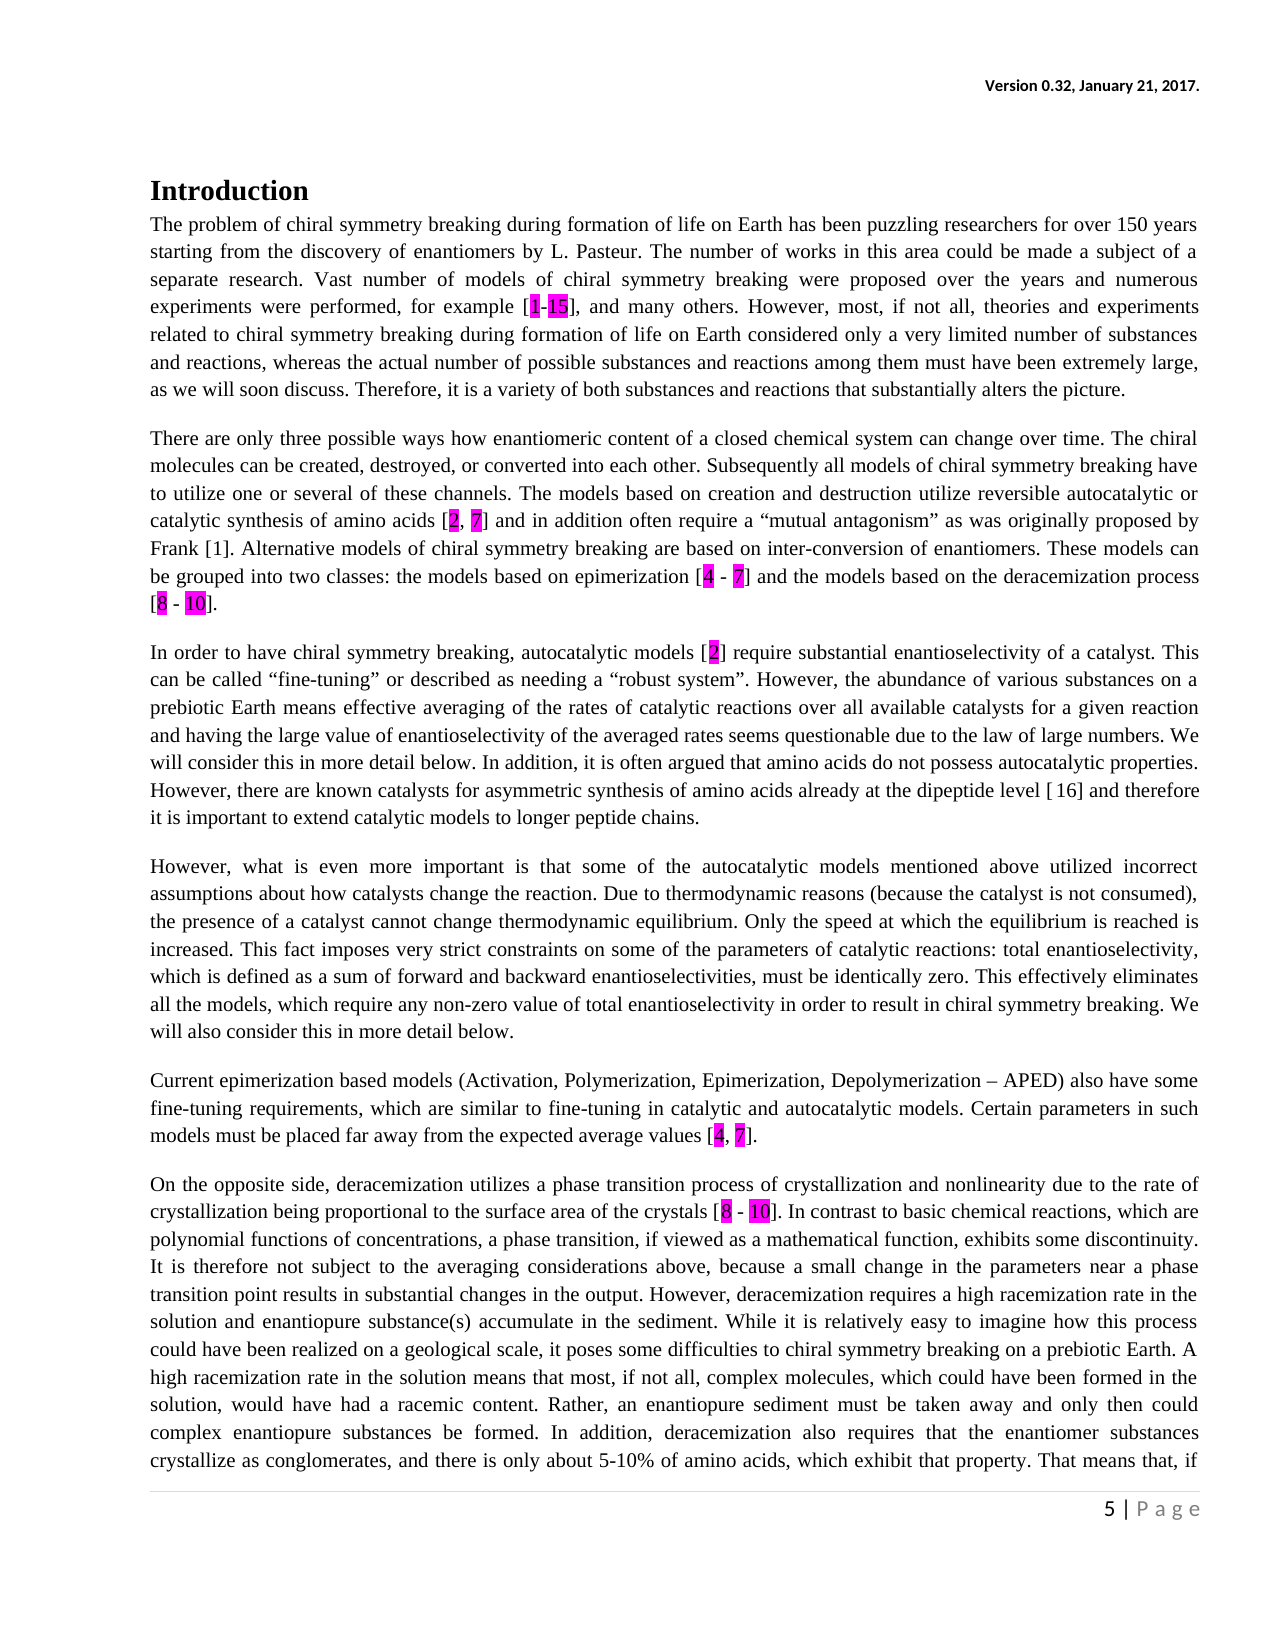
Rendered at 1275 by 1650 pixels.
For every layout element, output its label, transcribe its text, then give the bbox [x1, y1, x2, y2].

text The problem of chiral symmetry breaking during formation of life on Earth has been puzzling researchers for over 150 years starting from the discovery of enantiomers by L. Pasteur. The number of works in this area could be made a subject of a separate research. Vast number of models of chiral symmetry breaking were proposed over the years and numerous experiments were performed, for example [1-15], and many others. However, most, if not all, theories and experiments related to chiral symmetry breaking during formation of life on Earth considered only a very limited number of substances and reactions, whereas the actual number of possible substances and reactions among them must have been extremely large, as we will soon discuss. Therefore, it is a variety of both substances and reactions that substantially alters the picture. [150, 212, 1200, 401]
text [150, 1171, 1200, 1472]
text Current epimerization based models (Activation, Polymerization, Epimerization, Depolymerization – APED) also have some fine-tuning requirements, which are similar to fine-tuning in catalytic and autocatalytic models. Certain parameters in such models must be placed far away from the expected average values [4, 7]. [150, 1068, 1200, 1147]
text However, what is even more important is that some of the autocatalytic models mentioned above utilized incorrect assumptions about how catalysts change the reaction. Due to thermodynamic reasons (because the catalyst is not consumed), the presence of a catalyst cannot change thermodynamic equilibrium. Only the speed at which the equilibrium is reached is increased. This fact imposes very strict constraints on some of the parameters of catalytic reactions: total enantioselectivity, which is defined as a sum of forward and backward enantioselectivities, must be identically zero. This effectively eliminates all the models, which require any non-zero value of total enantioselectivity in order to result in chiral symmetry breaking. We will also consider this in more detail below. [150, 854, 1200, 1043]
text There are only three possible ways how enantiomeric content of a closed chemical system can change over time. The chiral molecules can be created, destroyed, or converted into each other. Subsequently all models of chiral symmetry breaking have to utilize one or several of these channels. The models based on creation and destruction utilize reversible autocatalytic or catalytic synthesis of amino acids [2, 7] and in addition often require a “mutual antagonism” as was originally proposed by Frank [1]. Alternative models of chiral symmetry breaking are based on inter-conversion of enantiomers. These models can be grouped into two classes: the models based on epimerization [4 - 7] and the models based on the deracemization process [8 - 10]. [150, 426, 1200, 615]
subtitle Introduction [150, 173, 1200, 207]
text In order to have chiral symmetry breaking, autocatalytic models [2] require substantial enantioselectivity of a catalyst. This can be called “fine-tuning” or described as needing a “robust system”. However, the abundance of various substances on a prebiotic Earth means effective averaging of the rates of catalytic reactions over all available catalysts for a given reaction and having the large value of enantioselectivity of the averaged rates seems questionable due to the law of large numbers. We will consider this in more detail below. In addition, it is often argued that amino acids do not possess autocatalytic properties. However, there are known catalysts for asymmetric synthesis of amino acids already at the dipeptide level [16] and therefore it is important to extend catalytic models to longer peptide chains. [150, 640, 1200, 829]
